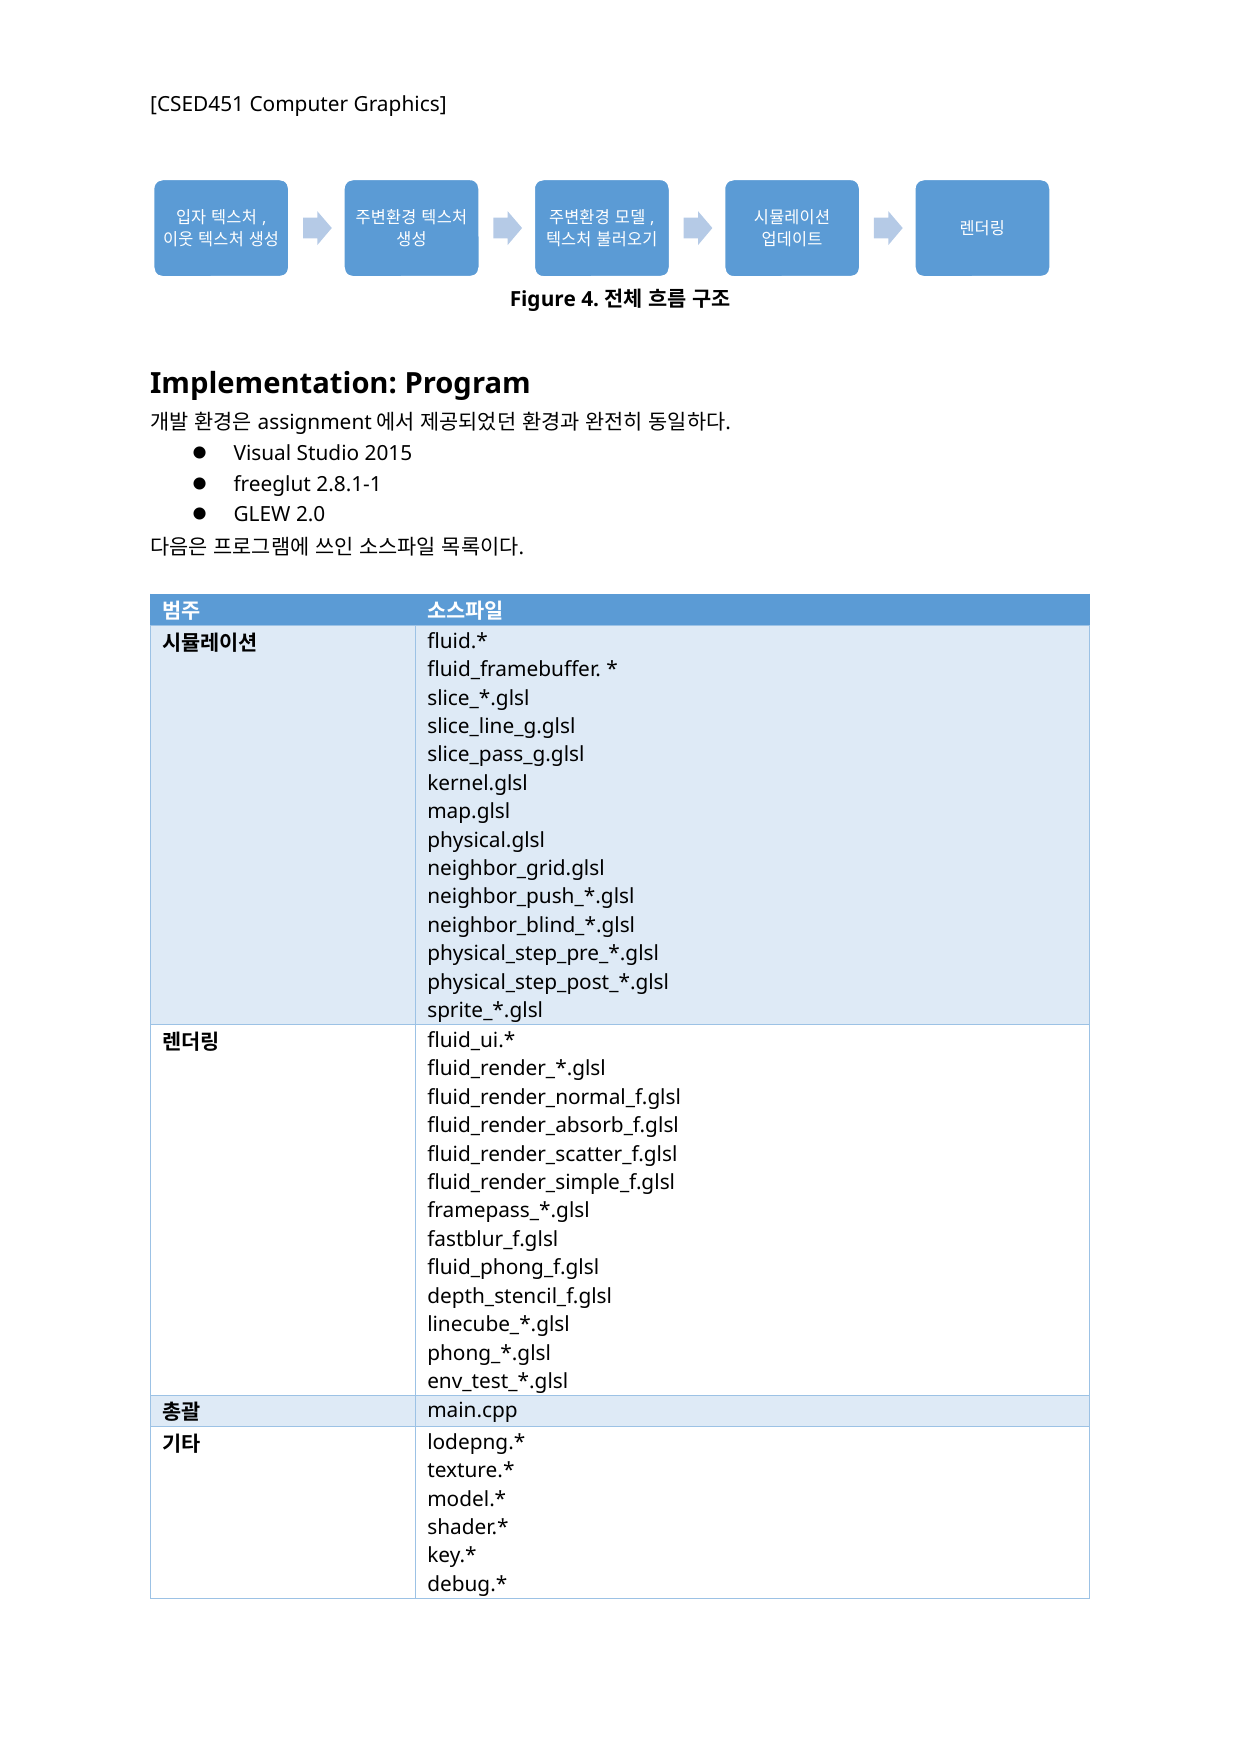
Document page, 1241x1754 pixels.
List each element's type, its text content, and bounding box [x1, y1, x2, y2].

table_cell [416, 1427, 1089, 1597]
table_cell 시뮬레이션 [151, 626, 415, 1024]
table_cell fluid_ui.* fluid_render_*.glsl fluid_render_normal_f.glsl fluid_render_absorb_f.glsl fluid_render_scatter_f.glsl fluid_render_simple_f.glsl framepass_*.glsl fastblur_f.glsl fluid_phong_f.glsl depth_stencil_f.glsl linecube_*.glsl phong_*.glsl env_test_*.glsl [416, 1025, 1089, 1394]
table_cell fluid.* fluid_framebuffer. * slice_*.glsl slice_line_g.glsl slice_pass_g.glsl kernel.glsl map.glsl physical.glsl neighbor_grid.glsl neighbor_push_*.glsl neighbor_blind_*.glsl physical_step_pre_*.glsl physical_step_post_*.glsl sprite_*.glsl [416, 626, 1089, 1024]
table_cell 총괄 [151, 1396, 415, 1426]
list GLEW 2.0 [192, 499, 1090, 528]
text 다음은 프로그램에 쓰인 소스파일 목록이다. [150, 530, 1090, 560]
table_cell 기타 [151, 1427, 415, 1597]
subtitle Implementation: Program [150, 363, 1090, 402]
table_header 범주 [151, 595, 415, 625]
list Visual Studio 2015 [192, 438, 1090, 467]
list freeglut 2.8.1-1 [192, 469, 1090, 497]
table_cell 렌더링 [151, 1025, 415, 1394]
table_cell main.cpp [416, 1396, 1089, 1426]
table_header 소스파일 [416, 595, 1089, 625]
text 개발 환경은 assignment에서 제공되었던 환경과 완전히 동일하다. [150, 406, 1090, 436]
